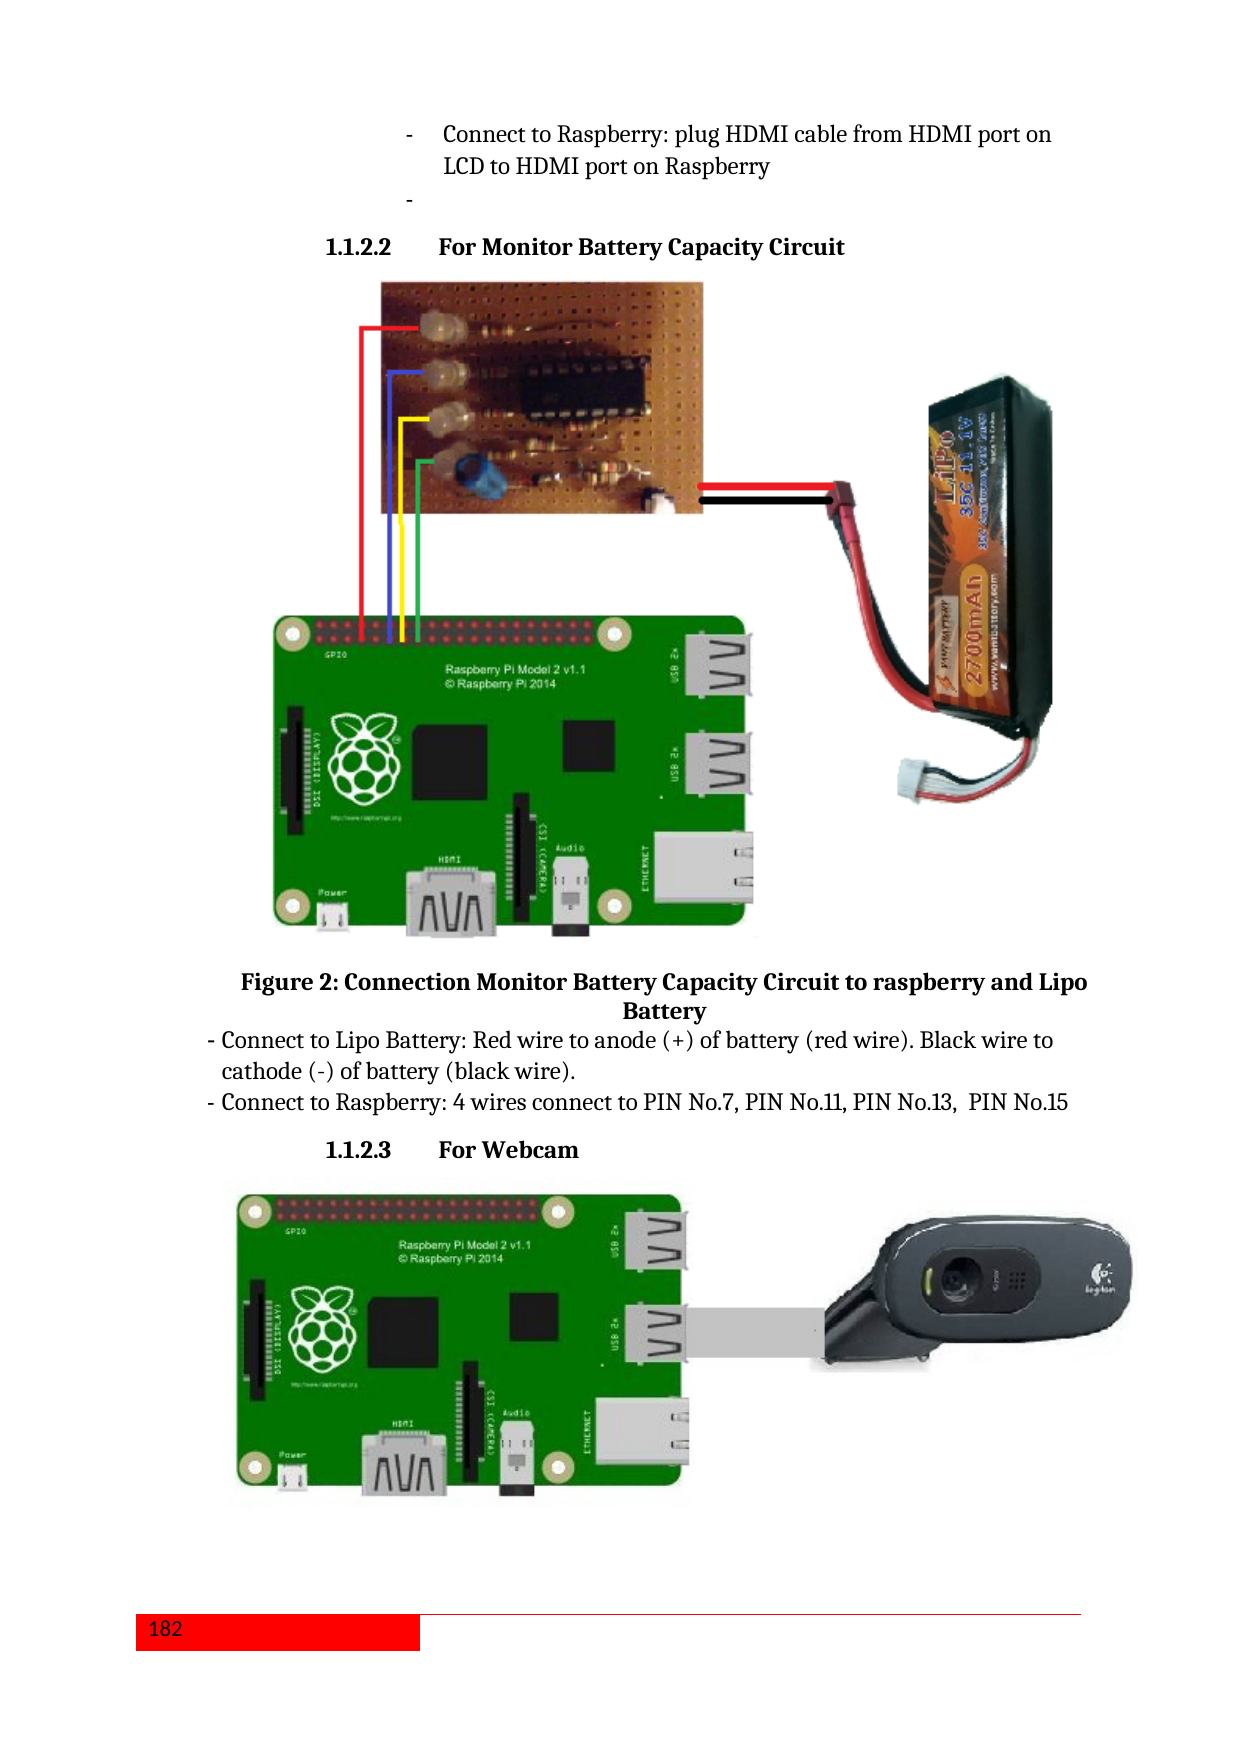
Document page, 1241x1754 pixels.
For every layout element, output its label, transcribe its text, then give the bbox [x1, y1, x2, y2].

list Connect to Lipo Battery: Red wire to anode (+) of battery (red wire). Black wire to cathode (-) of battery (black wire). [207, 1025, 1092, 1086]
list Connect to Raspberry: 4 wires connect to PIN No.7, PIN No.11, PIN No.13, PIN No.15 [207, 1088, 1092, 1117]
list Figure 2: Connection Monitor Battery Capacity Circuit to raspberry and Lipo Battery [236, 968, 1092, 1025]
subtitle For Monitor Battery Capacity Circuit [326, 233, 1092, 262]
picture [222, 1177, 1139, 1511]
subtitle For Webcam [326, 1136, 1092, 1165]
list Connect to Raspberry: plug HDMI cable from HDMI port on LCD to HDMI port on Raspberry [406, 118, 1092, 180]
picture [242, 274, 1087, 943]
